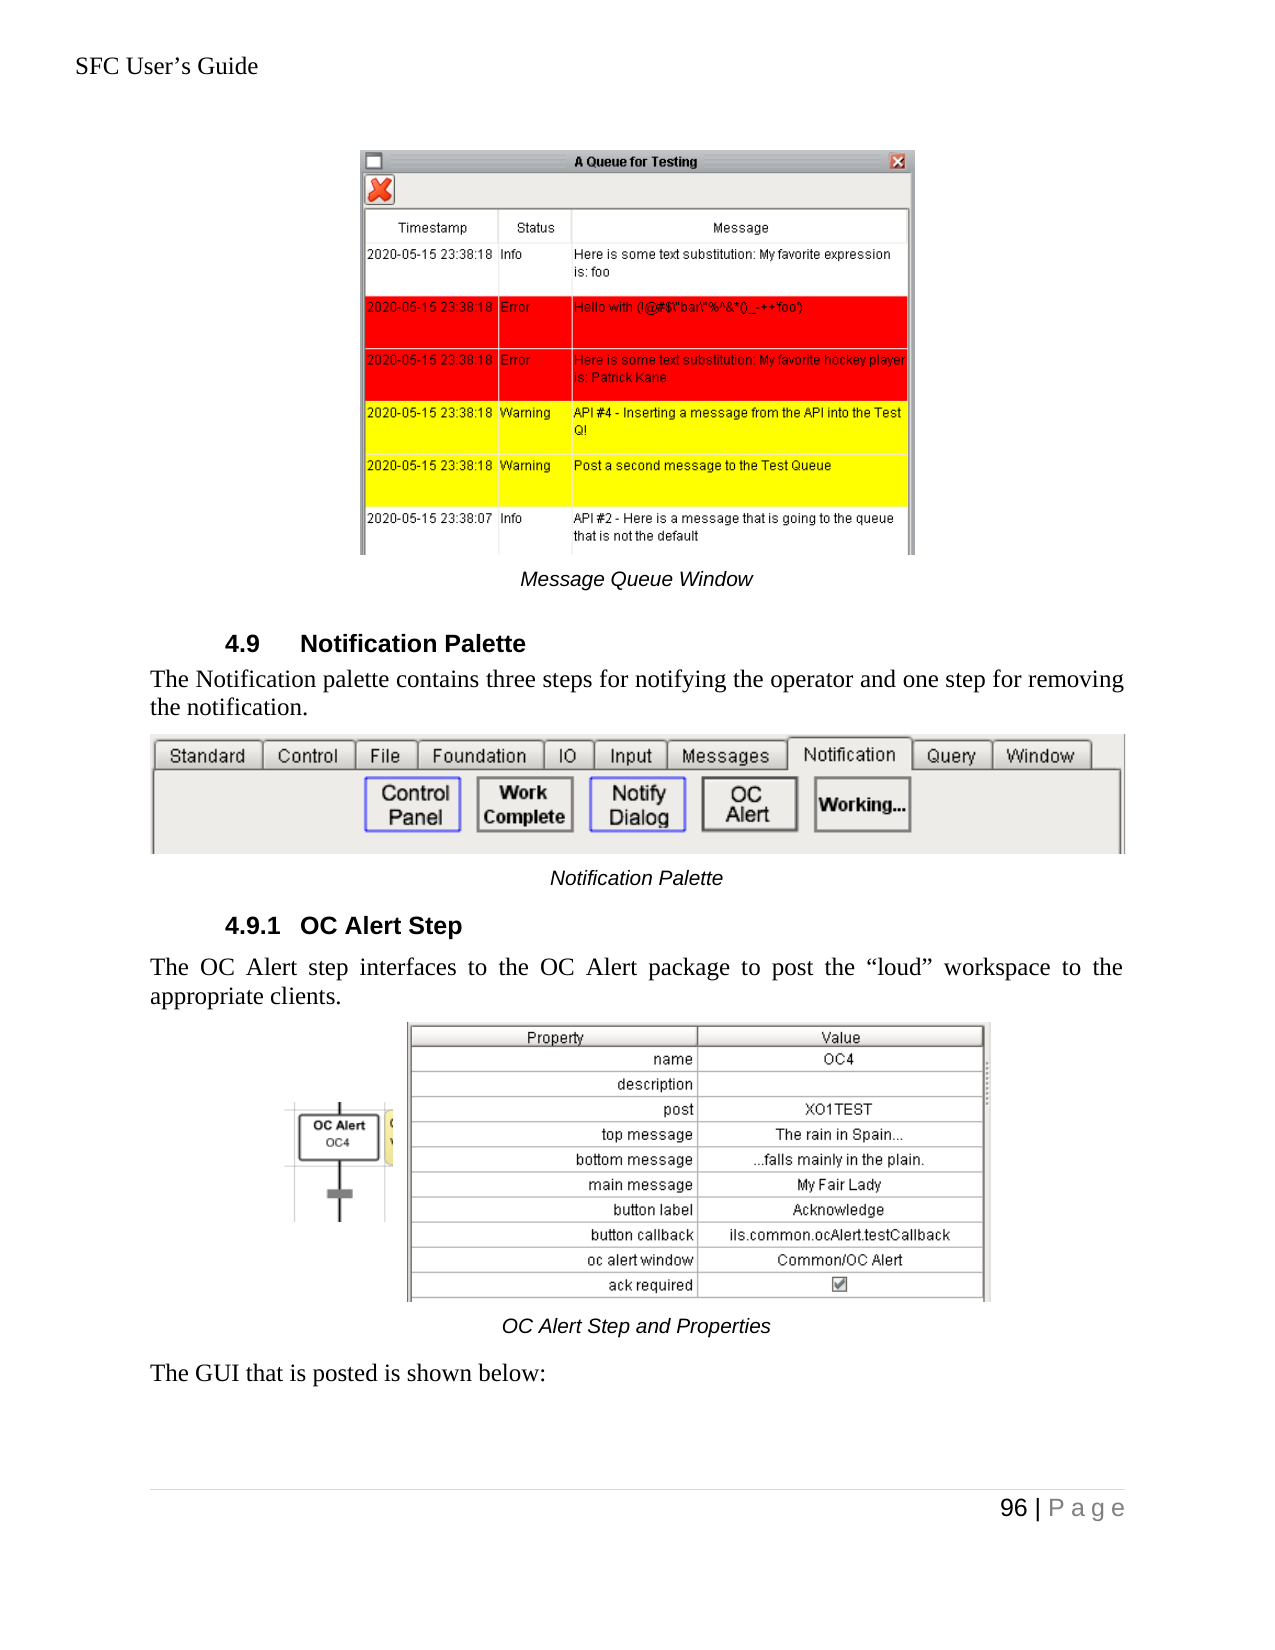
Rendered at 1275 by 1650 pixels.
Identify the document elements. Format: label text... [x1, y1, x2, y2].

subtitle OC Alert Step [225, 911, 1125, 940]
text Notification Palette [150, 866, 1125, 890]
text The OC Alert step interfaces to the OC Alert package to post the “loud” workspace to the appropriate clients. [150, 952, 1125, 1010]
text Message Queue Window [150, 567, 1125, 591]
subtitle Notification Palette [225, 629, 1125, 657]
picture [360, 150, 915, 555]
text The GUI that is posted is shown below: [150, 1358, 1125, 1387]
text OC Alert Step and Properties [150, 1314, 1125, 1338]
text The Notification palette contains three steps for notifying the operator and one step for removing the notification. [150, 664, 1125, 721]
